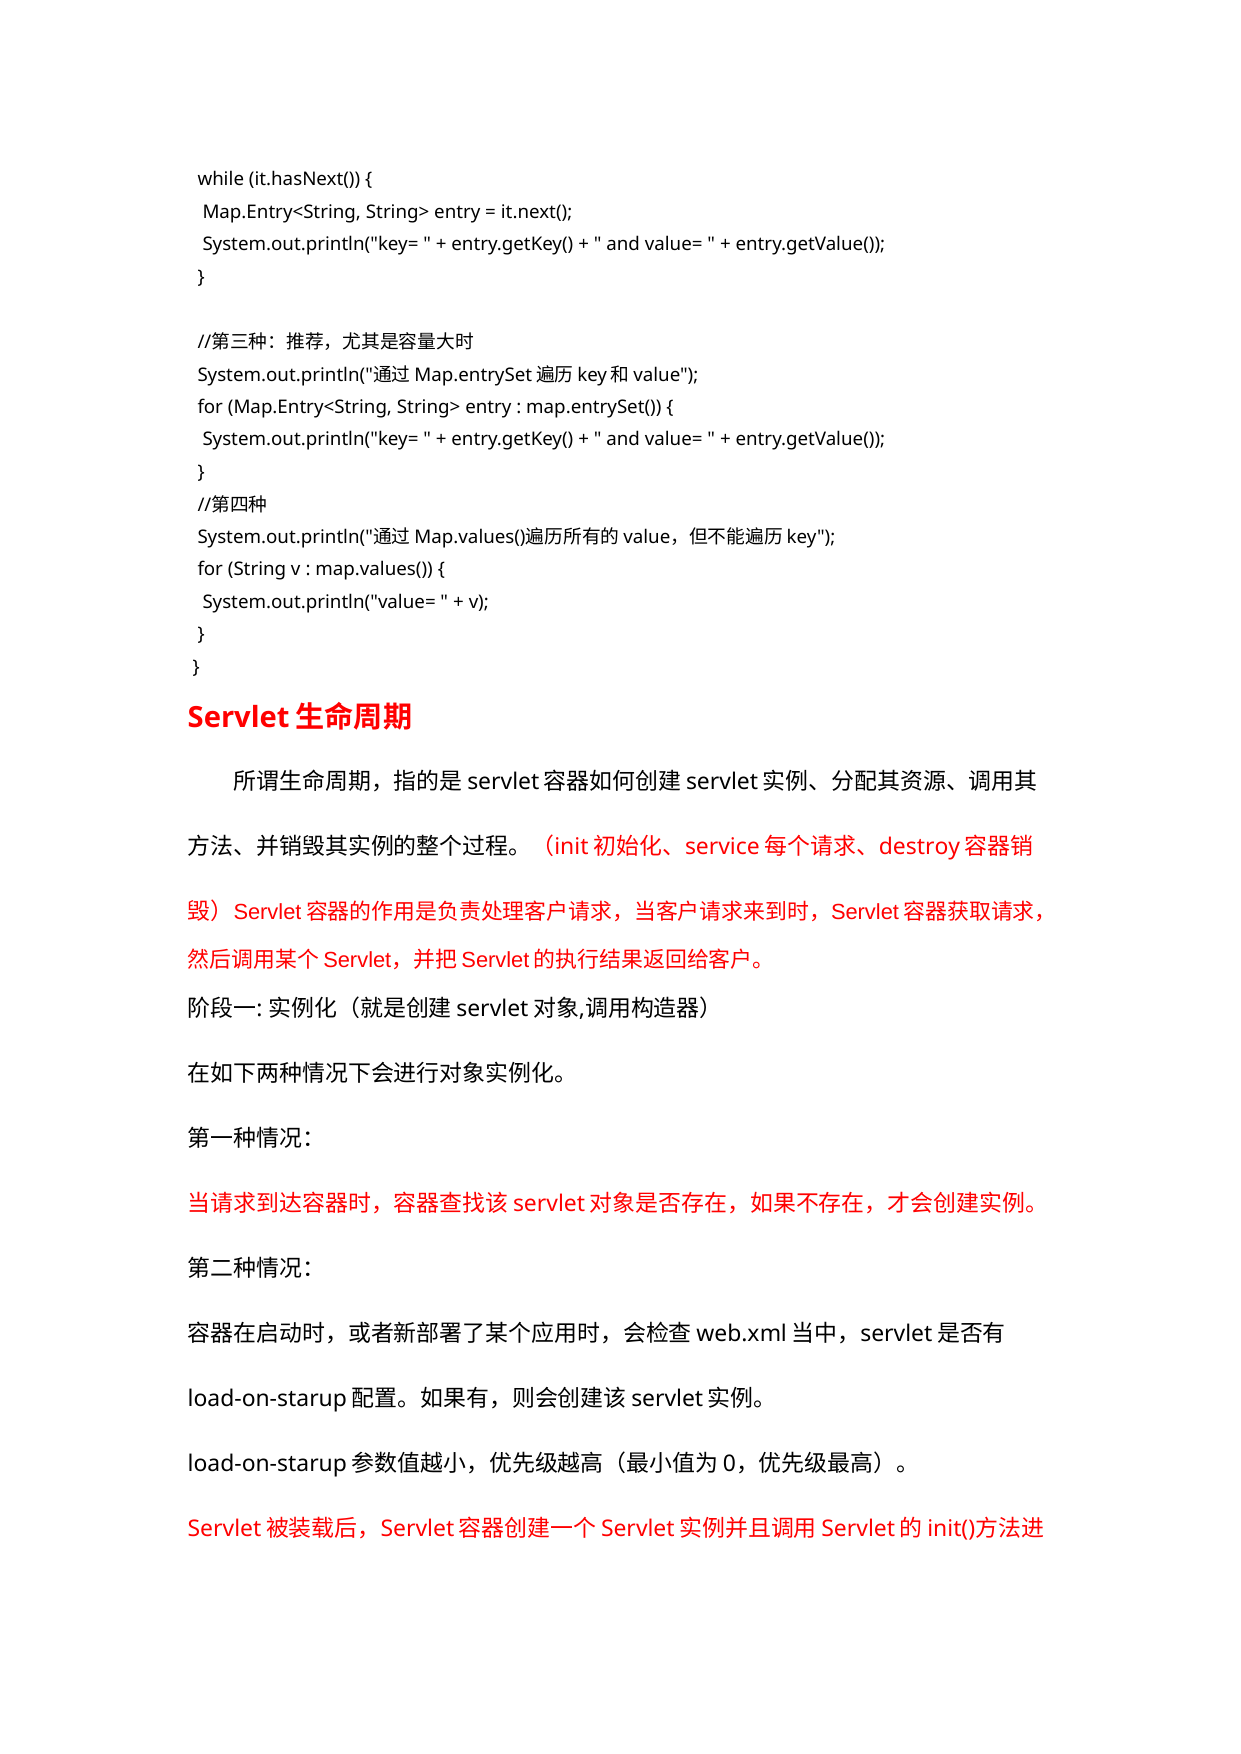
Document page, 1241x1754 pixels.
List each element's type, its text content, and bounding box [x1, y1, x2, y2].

text 阶段一: 实例化（就是创建servlet对象,调用构造器） [187, 974, 1053, 1039]
text 第二种情况： [187, 1234, 1053, 1299]
text load-on-starup参数值越小，优先级越高（最小值为0，优先级最高）。 [187, 1429, 1053, 1494]
text 第一种情况： [187, 1104, 1053, 1169]
text 容器在启动时，或者新部署了某个应用时，会检查web.xml当中，servlet是否有 load-on-starup配置。如果有，则会创建该servlet实例。 [187, 1299, 1053, 1429]
text 当请求到达容器时，容器查找该servlet对象是否存在，如果不存在，才会创建实例。 [187, 1169, 1053, 1234]
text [187, 162, 1053, 487]
text 在如下两种情况下会进行对象实例化。 [187, 1039, 1053, 1104]
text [187, 1494, 1053, 1559]
text //第四种 System.out.println("通过Map.values()遍历所有的value，但不能遍历key"); for (String v : map.values()) { System.out.println("value= " + v); } } [187, 487, 1053, 682]
text Servlet生命周期 [187, 682, 1053, 747]
text 所谓生命周期，指的是servlet容器如何创建servlet实例、分配其资源、调用其方法、并销毁其实例的整个过程。（init初始化、service每个请求、destroy容器销毁）Servlet容器的作用是负责处理客户请求，当客户请求来到时，Servlet容器获取请求，然后调用某个Servlet，并把Servlet的执行结果返回给客户。 [187, 747, 1053, 974]
